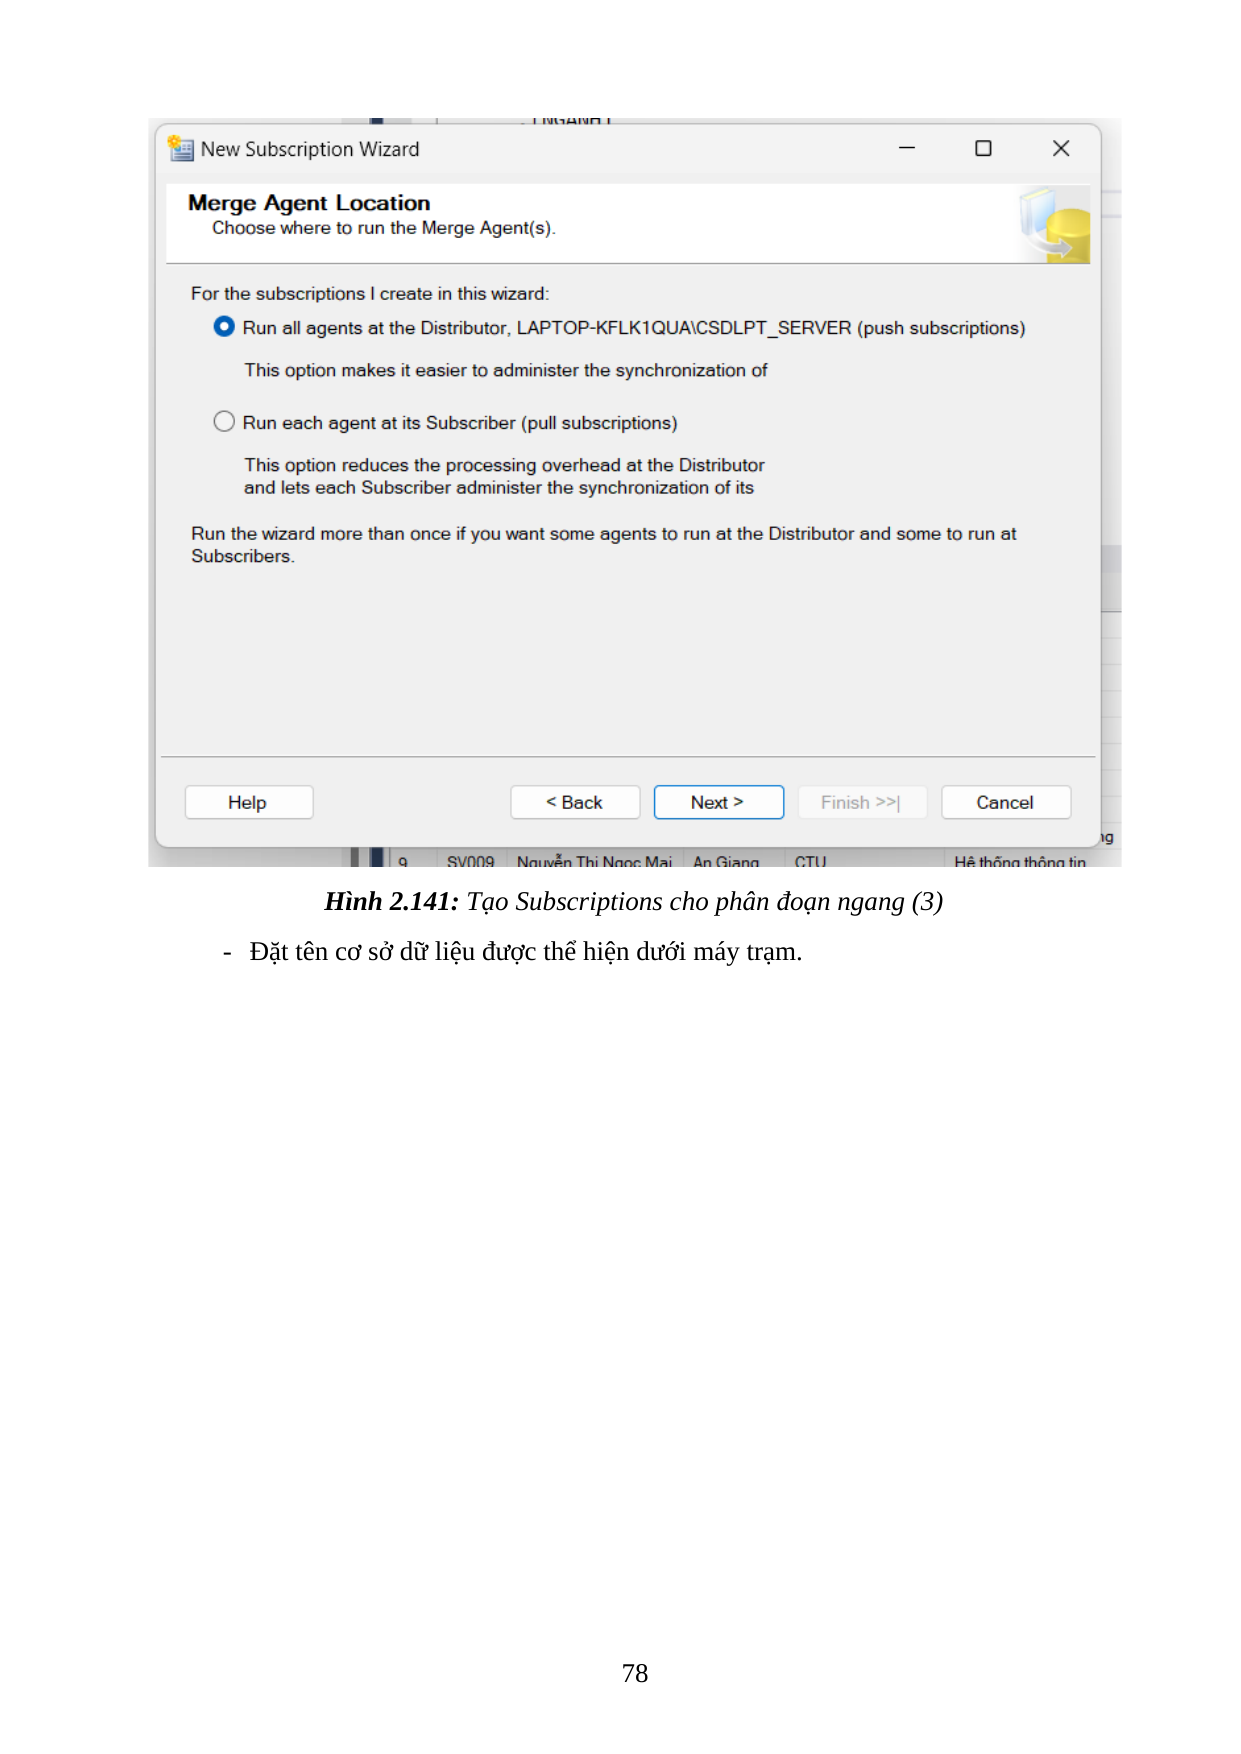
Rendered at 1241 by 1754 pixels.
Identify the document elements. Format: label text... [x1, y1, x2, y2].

text Đặt tên cơ sở dữ liệu được thể hiện dưới máy trạm. [223, 935, 1122, 966]
picture [148, 118, 1122, 867]
